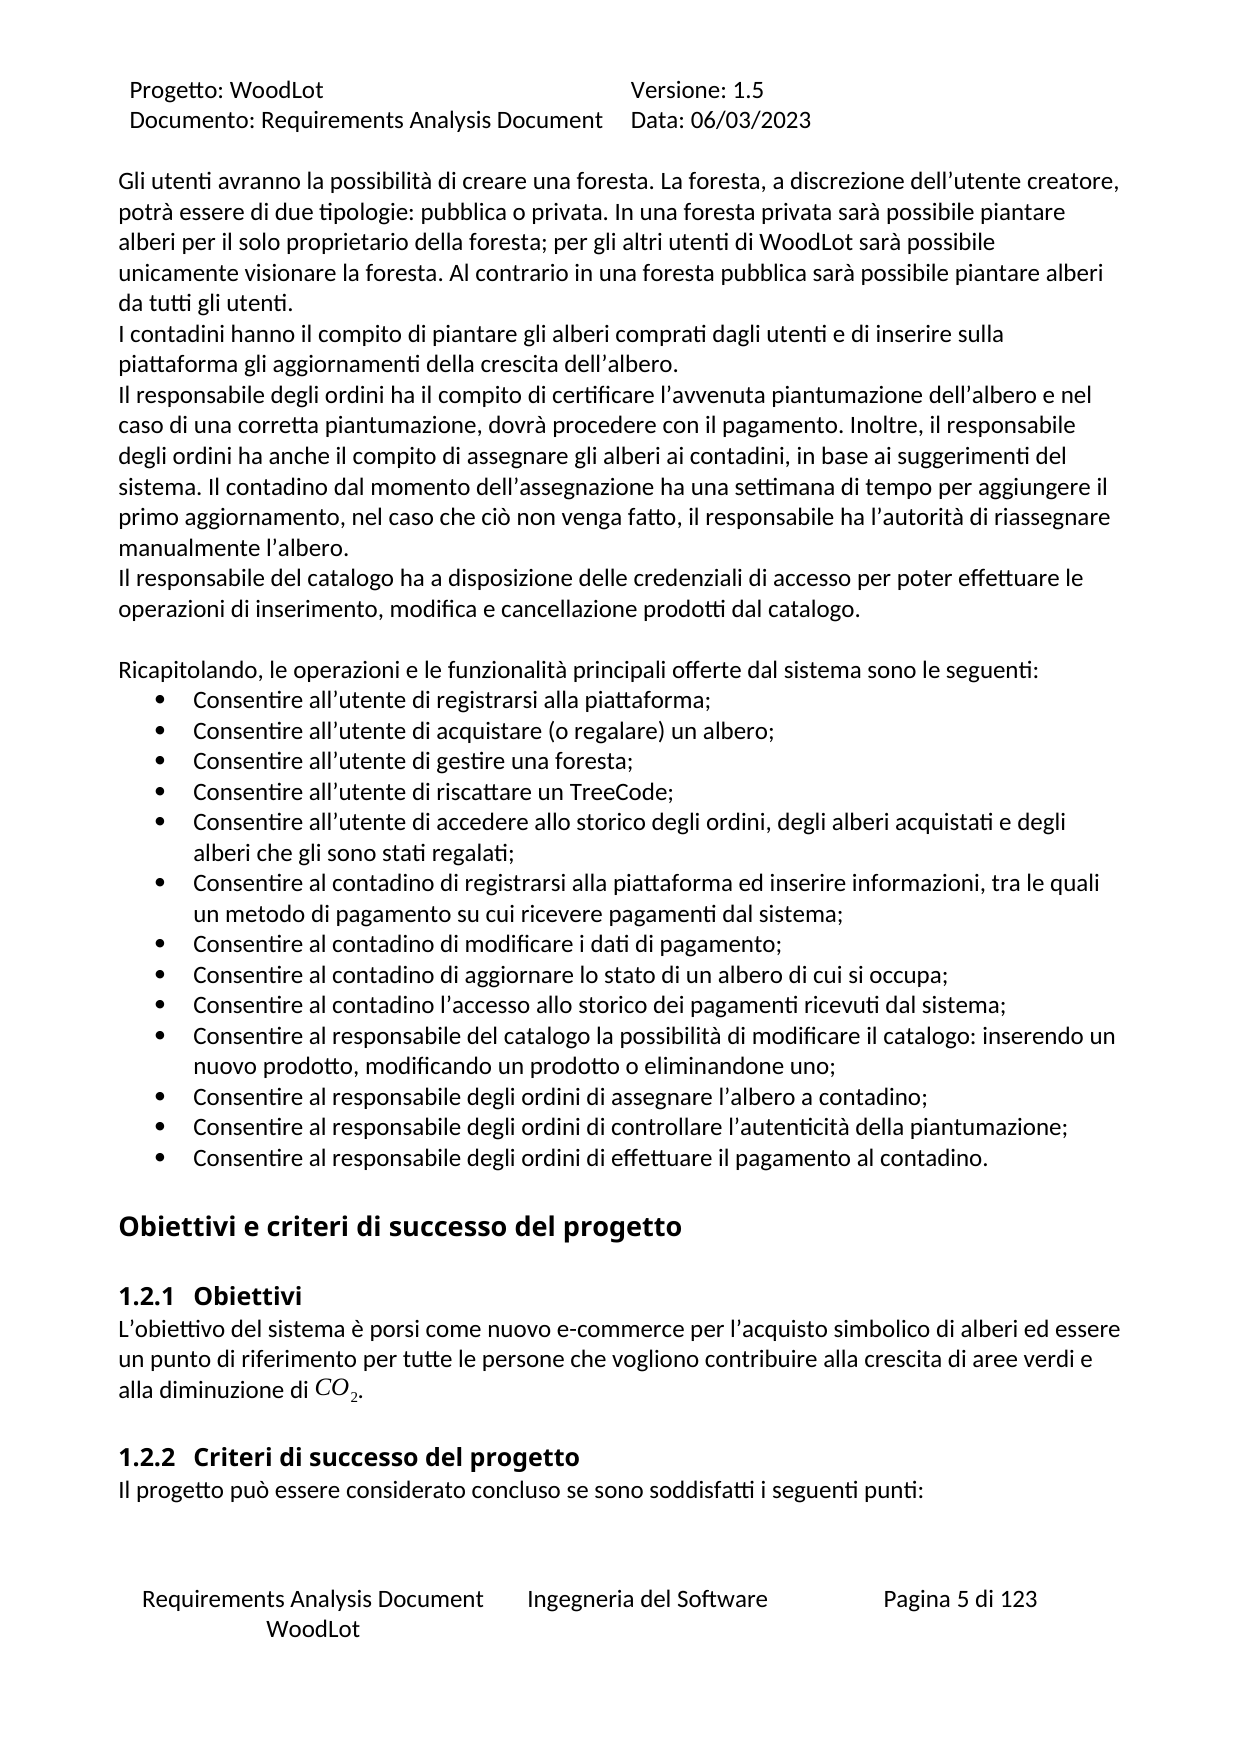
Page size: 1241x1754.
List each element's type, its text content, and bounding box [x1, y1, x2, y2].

text L’obiettivo del sistema è porsi come nuovo e-commerce per l’acquisto simbolico di alberi ed essere un punto di riferimento per tutte le persone che vogliono contribuire alla crescita di aree verdi e alla diminuzione di . [118, 1313, 1122, 1405]
list Consentire al contadino di modificare i dati di pagamento; [156, 928, 1122, 959]
subtitle Obiettivi e criteri di successo del progetto [118, 1207, 1122, 1244]
list Consentire al responsabile del catalogo la possibilità di modificare il catalogo: inserendo un nuovo prodotto, modificando un prodotto o eliminandone uno; [156, 1020, 1122, 1081]
text Il responsabile del catalogo ha a disposizione delle credenziali di accesso per poter effettuare le operazioni di inserimento, modifica e cancellazione prodotti dal catalogo. [118, 562, 1122, 623]
list Consentire all’utente di registrarsi alla piattaforma; [156, 684, 1122, 715]
subtitle Obiettivi [118, 1279, 1122, 1313]
list Consentire al responsabile degli ordini di effettuare il pagamento al contadino. [156, 1142, 1122, 1173]
text I contadini hanno il compito di piantare gli alberi comprati dagli utenti e di inserire sulla piattaforma gli aggiornamenti della crescita dell’albero. [118, 318, 1122, 379]
list Consentire all’utente di accedere allo storico degli ordini, degli alberi acquistati e degli alberi che gli sono stati regalati; [156, 806, 1122, 867]
list Consentire al contadino l’accesso allo storico dei pagamenti ricevuti dal sistema; [156, 989, 1122, 1020]
text Gli utenti avranno la possibilità di creare una foresta. La foresta, a discrezione dell’utente creatore, potrà essere di due tipologie: pubblica o privata. In una foresta privata sarà possibile piantare alberi per il solo proprietario della foresta; per gli altri utenti di WoodLot sarà possibile unicamente visionare la foresta. Al contrario in una foresta pubblica sarà possibile piantare alberi da tutti gli utenti. [118, 165, 1122, 318]
list Consentire al responsabile degli ordini di controllare l’autenticità della piantumazione; [156, 1112, 1122, 1142]
list Consentire al contadino di registrarsi alla piattaforma ed inserire informazioni, tra le quali un metodo di pagamento su cui ricevere pagamenti dal sistema; [156, 867, 1122, 928]
list Consentire al contadino di aggiornare lo stato di un albero di cui si occupa; [156, 959, 1122, 989]
list Consentire al responsabile degli ordini di assegnare l’albero a contadino; [156, 1081, 1122, 1112]
subtitle Criteri di successo del progetto [118, 1440, 1122, 1474]
text Ricapitolando, le operazioni e le funzionalità principali offerte dal sistema sono le seguenti: [118, 654, 1122, 684]
text Il progetto può essere considerato concluso se sono soddisfatti i seguenti punti: [118, 1474, 1122, 1504]
list Consentire all’utente di riscattare un TreeCode; [156, 776, 1122, 806]
list Consentire all’utente di gestire una foresta; [156, 745, 1122, 776]
text Il responsabile degli ordini ha il compito di certificare l’avvenuta piantumazione dell’albero e nel caso di una corretta piantumazione, dovrà procedere con il pagamento. Inoltre, il responsabile degli ordini ha anche il compito di assegnare gli alberi ai contadini, in base ai suggerimenti del sistema. Il contadino dal momento dell’assegnazione ha una settimana di tempo per aggiungere il primo aggiornamento, nel caso che ciò non venga fatto, il responsabile ha l’autorità di riassegnare manualmente l’albero. [118, 379, 1122, 562]
list Consentire all’utente di acquistare (o regalare) un albero; [156, 715, 1122, 745]
